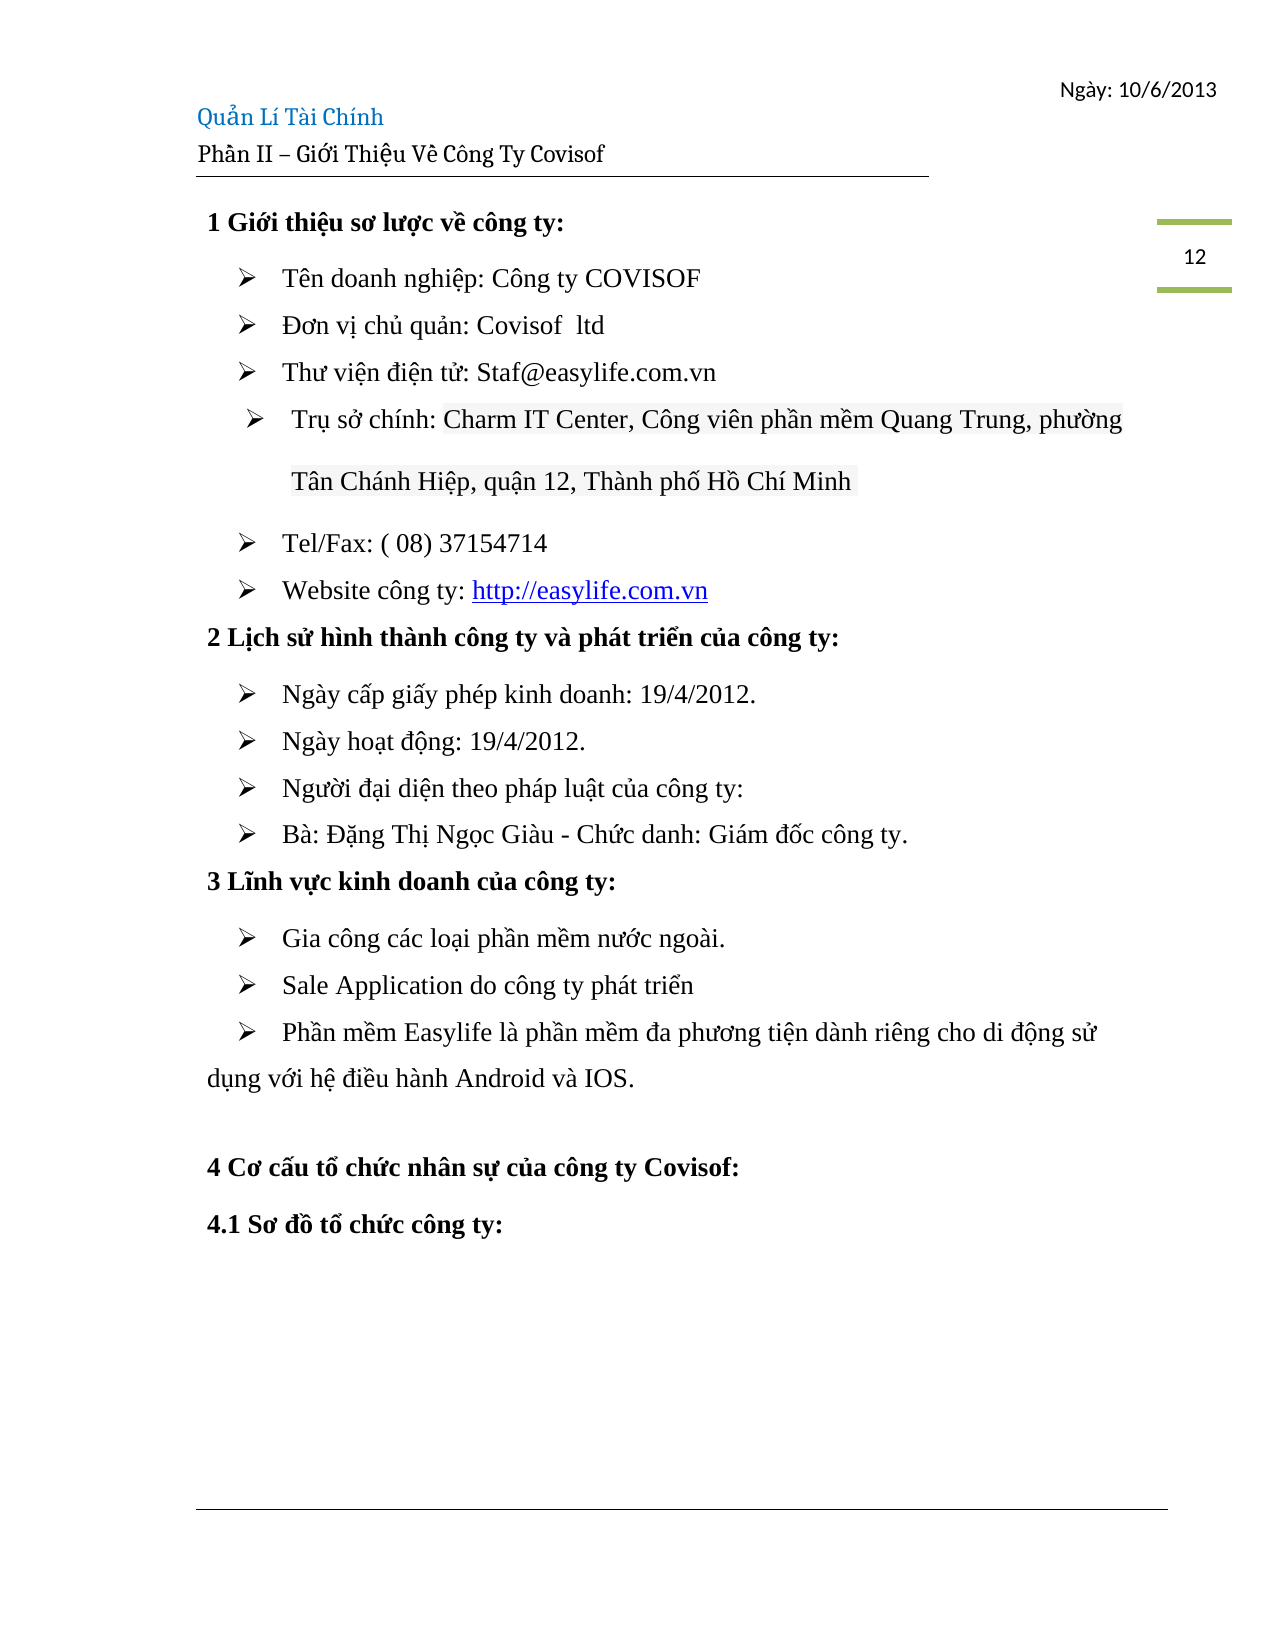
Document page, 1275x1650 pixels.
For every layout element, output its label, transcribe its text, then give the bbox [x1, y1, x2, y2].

list Tel/Fax: ( 08) 37154714 [207, 528, 1157, 559]
list Phần mềm Easylife là phần mềm đa phương tiện dành riêng cho di động sử dụng với hệ điều hành Android và IOS. [207, 1016, 1157, 1094]
list Thư viện điện tử: Staf@easylife.com.vn [207, 356, 1152, 387]
list Người đại diện theo pháp luật của công ty: [207, 772, 1157, 803]
list Ngày cấp giấy phép kinh doanh: 19/4/2012. [207, 678, 1157, 709]
list Bà: Đặng Thị Ngọc Giàu - Chức danh: Giám đốc công ty. [207, 818, 1157, 850]
text 2 Lịch sử hình thành công ty và phát triển của công ty: [207, 621, 1157, 652]
list Sale Application do công ty phát triển [207, 969, 1157, 1000]
list Tên doanh nghiệp: Công ty COVISOF [207, 262, 1157, 293]
list Trụ sở chính: Charm IT Center, Công viên phần mềm Quang Trung, phường Tân Chánh Hiệp, quận 12, Thành phố Hồ Chí Minh [244, 403, 1157, 496]
text 3 Lĩnh vực kinh doanh của công ty: [207, 865, 1157, 897]
list Website công ty: http://easylife.com.vn [207, 574, 1157, 606]
text 1 Giới thiệu sơ lược về công ty: [207, 206, 1157, 237]
list Gia công các loại phần mềm nước ngoài. [207, 922, 1157, 953]
text 4.1 Sơ đồ tổ chức công ty: [207, 1208, 1157, 1239]
list Đơn vị chủ quản: Covisof ltd [207, 309, 1157, 340]
list Ngày hoạt động: 19/4/2012. [207, 725, 1157, 756]
text 4 Cơ cấu tổ chức nhân sự của công ty Covisof: [207, 1151, 1157, 1182]
